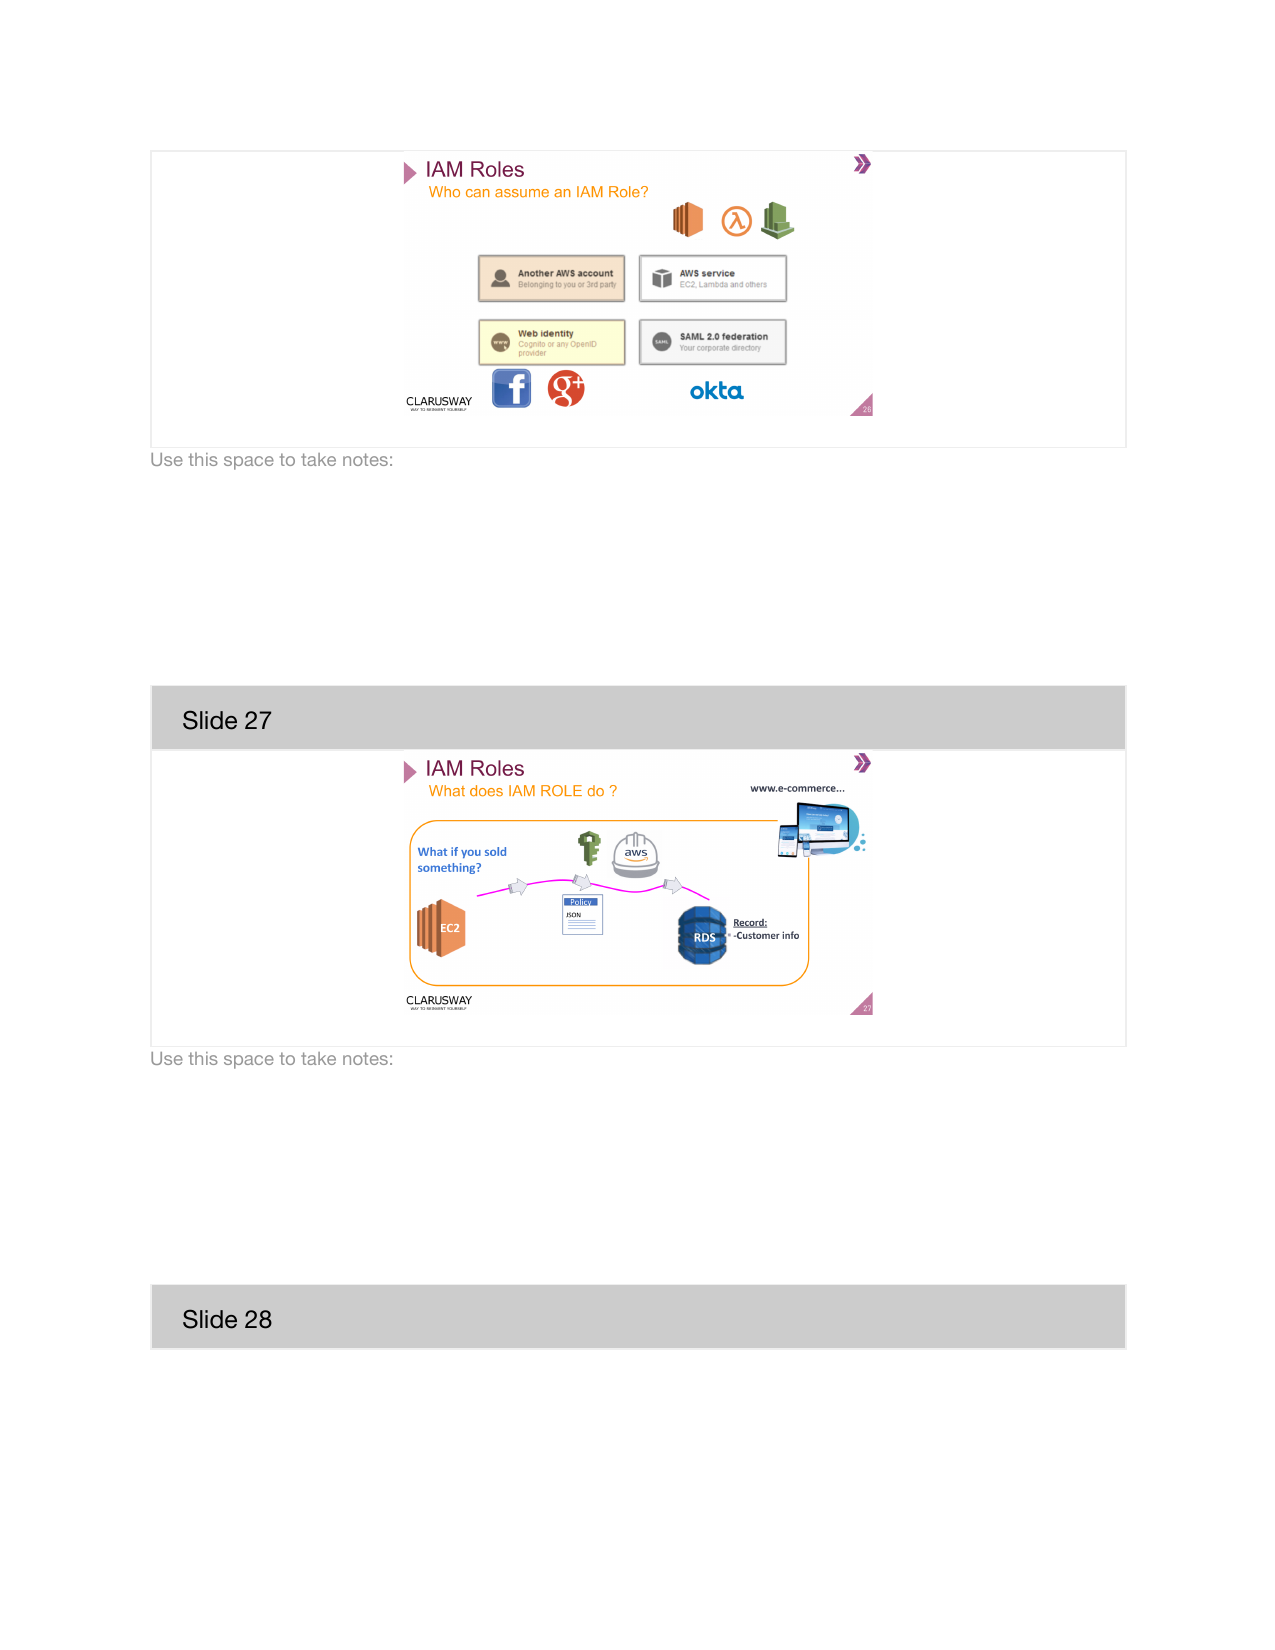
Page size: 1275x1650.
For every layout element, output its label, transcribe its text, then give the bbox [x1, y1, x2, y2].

text Use this space to take notes: [150, 1047, 1125, 1071]
table_header Slide 28 [152, 1285, 1125, 1348]
table_header Slide 27 [152, 686, 1125, 749]
picture [403, 750, 873, 1015]
table_cell [152, 751, 1125, 1046]
table_cell [152, 152, 1125, 447]
picture [403, 151, 873, 416]
text Use this space to take notes: [150, 448, 1125, 472]
